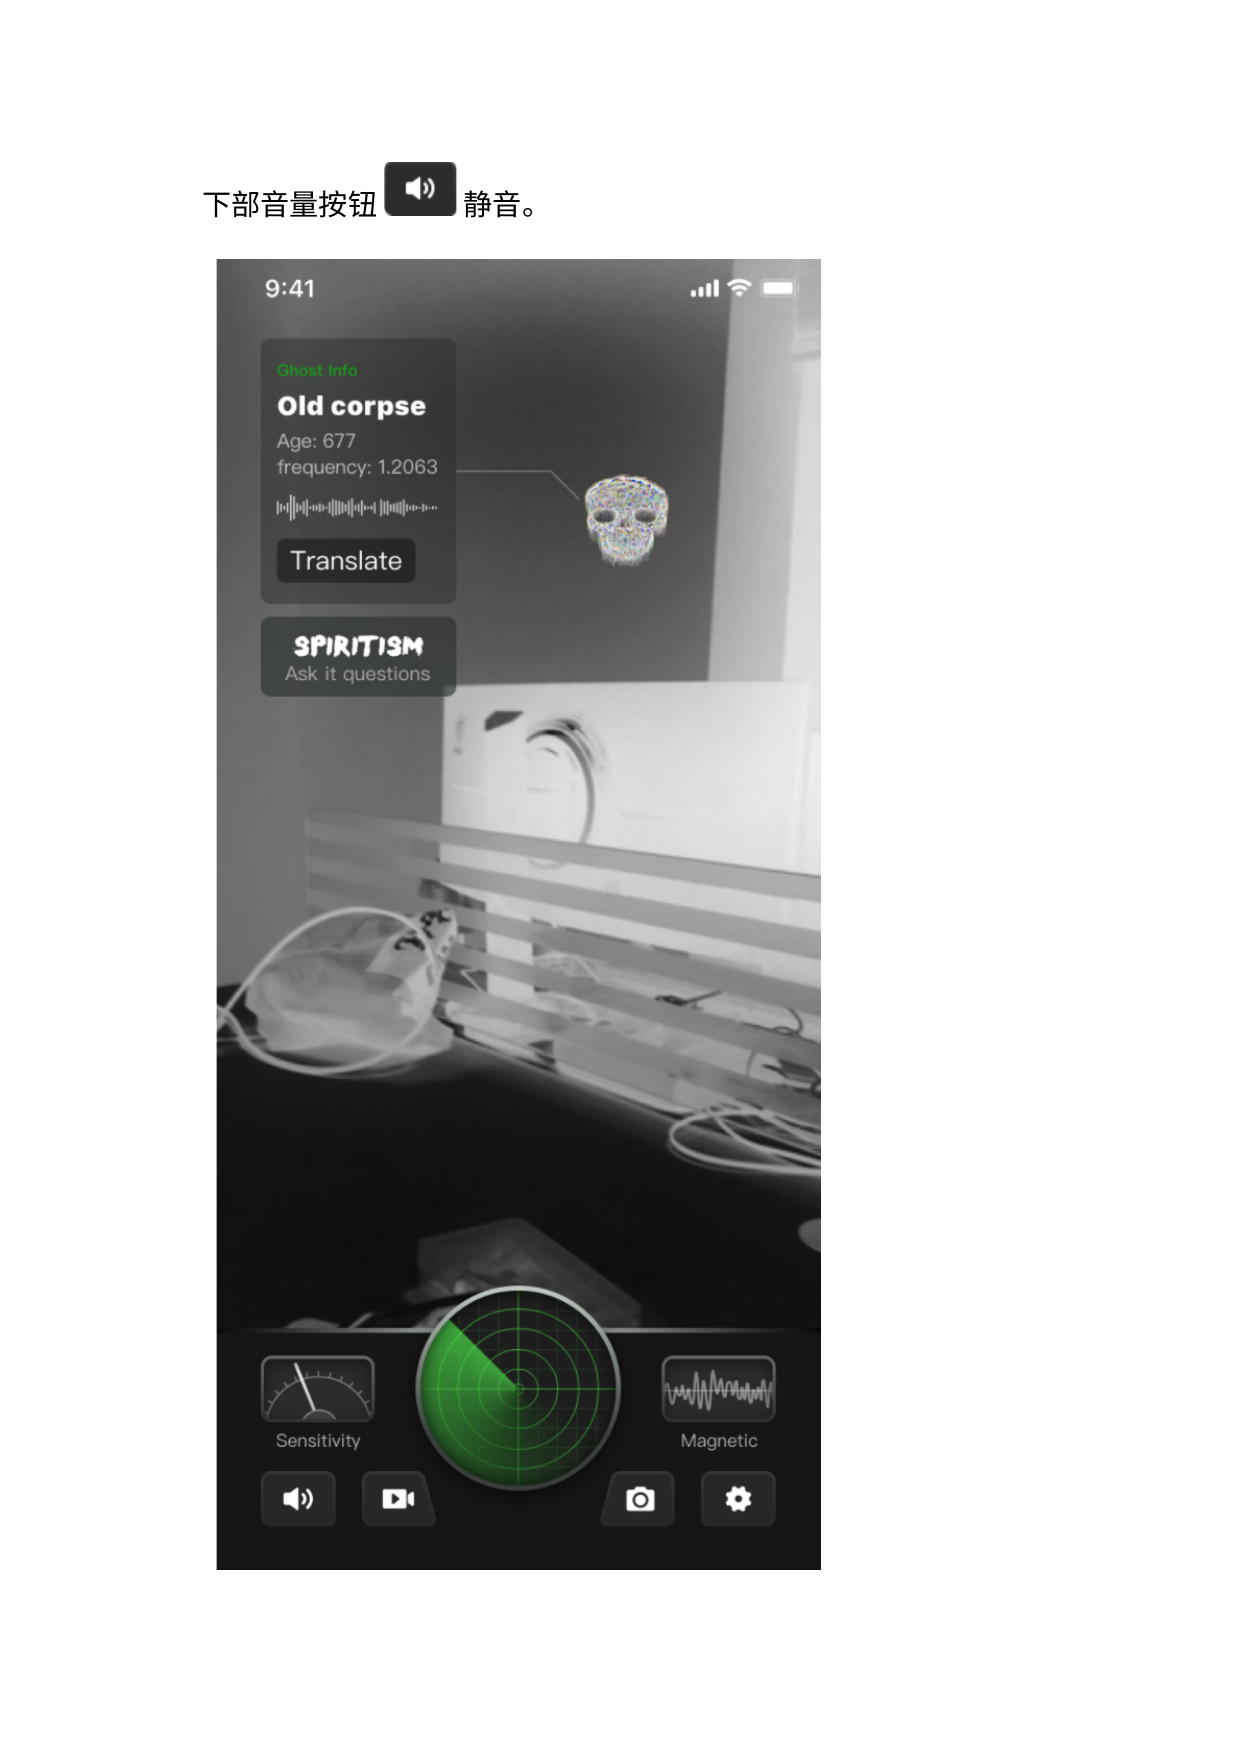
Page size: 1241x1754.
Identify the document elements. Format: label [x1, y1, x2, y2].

list [187, 162, 1053, 227]
picture [384, 162, 457, 216]
picture [216, 259, 821, 1570]
